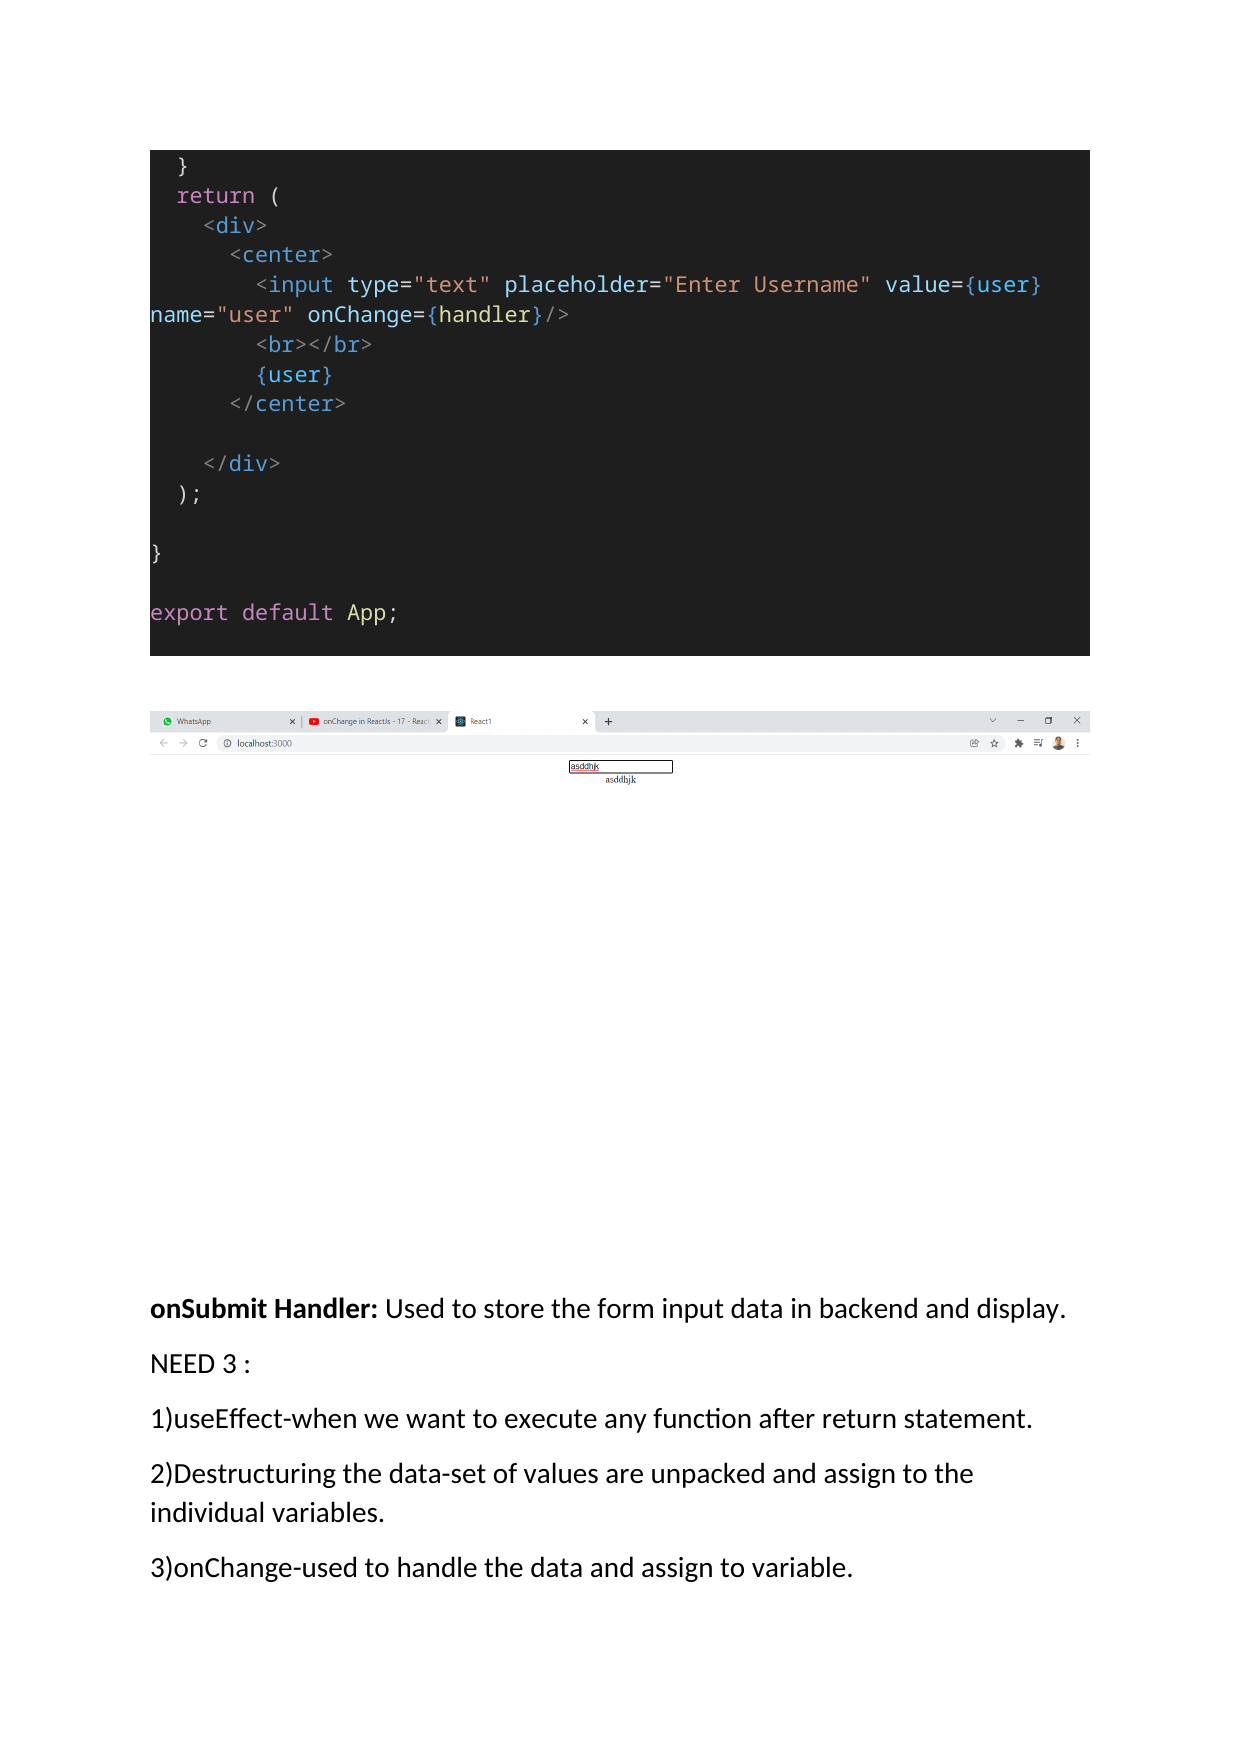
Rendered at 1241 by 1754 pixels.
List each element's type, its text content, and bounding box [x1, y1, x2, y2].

picture [150, 711, 1091, 1216]
text NEED 3 : [150, 1345, 1090, 1381]
text return ( [150, 180, 1090, 209]
text 2)Destructuring the data-set of values are unpacked and assign to the individual variables. [150, 1455, 1090, 1529]
text onSubmit Handler: Used to store the form input data in backend and display. [150, 1290, 1090, 1326]
text {user} [150, 358, 1090, 388]
text <input type="text" placeholder="Enter Username" value={user} name="user" onChange={handler}/> [150, 269, 1090, 329]
text <div> [150, 209, 1090, 239]
text </div> [150, 448, 1090, 478]
text export default App; [150, 597, 1090, 627]
text ); [150, 478, 1090, 507]
text } [150, 537, 1090, 567]
text <br></br> [150, 329, 1090, 358]
text } [150, 150, 1090, 180]
text <center> [150, 239, 1090, 269]
text 1)useEffect-when we want to execute any function after return statement. [150, 1400, 1090, 1436]
text 3)onChange-used to handle the data and assign to variable. [150, 1549, 1090, 1584]
text </center> [150, 388, 1090, 418]
